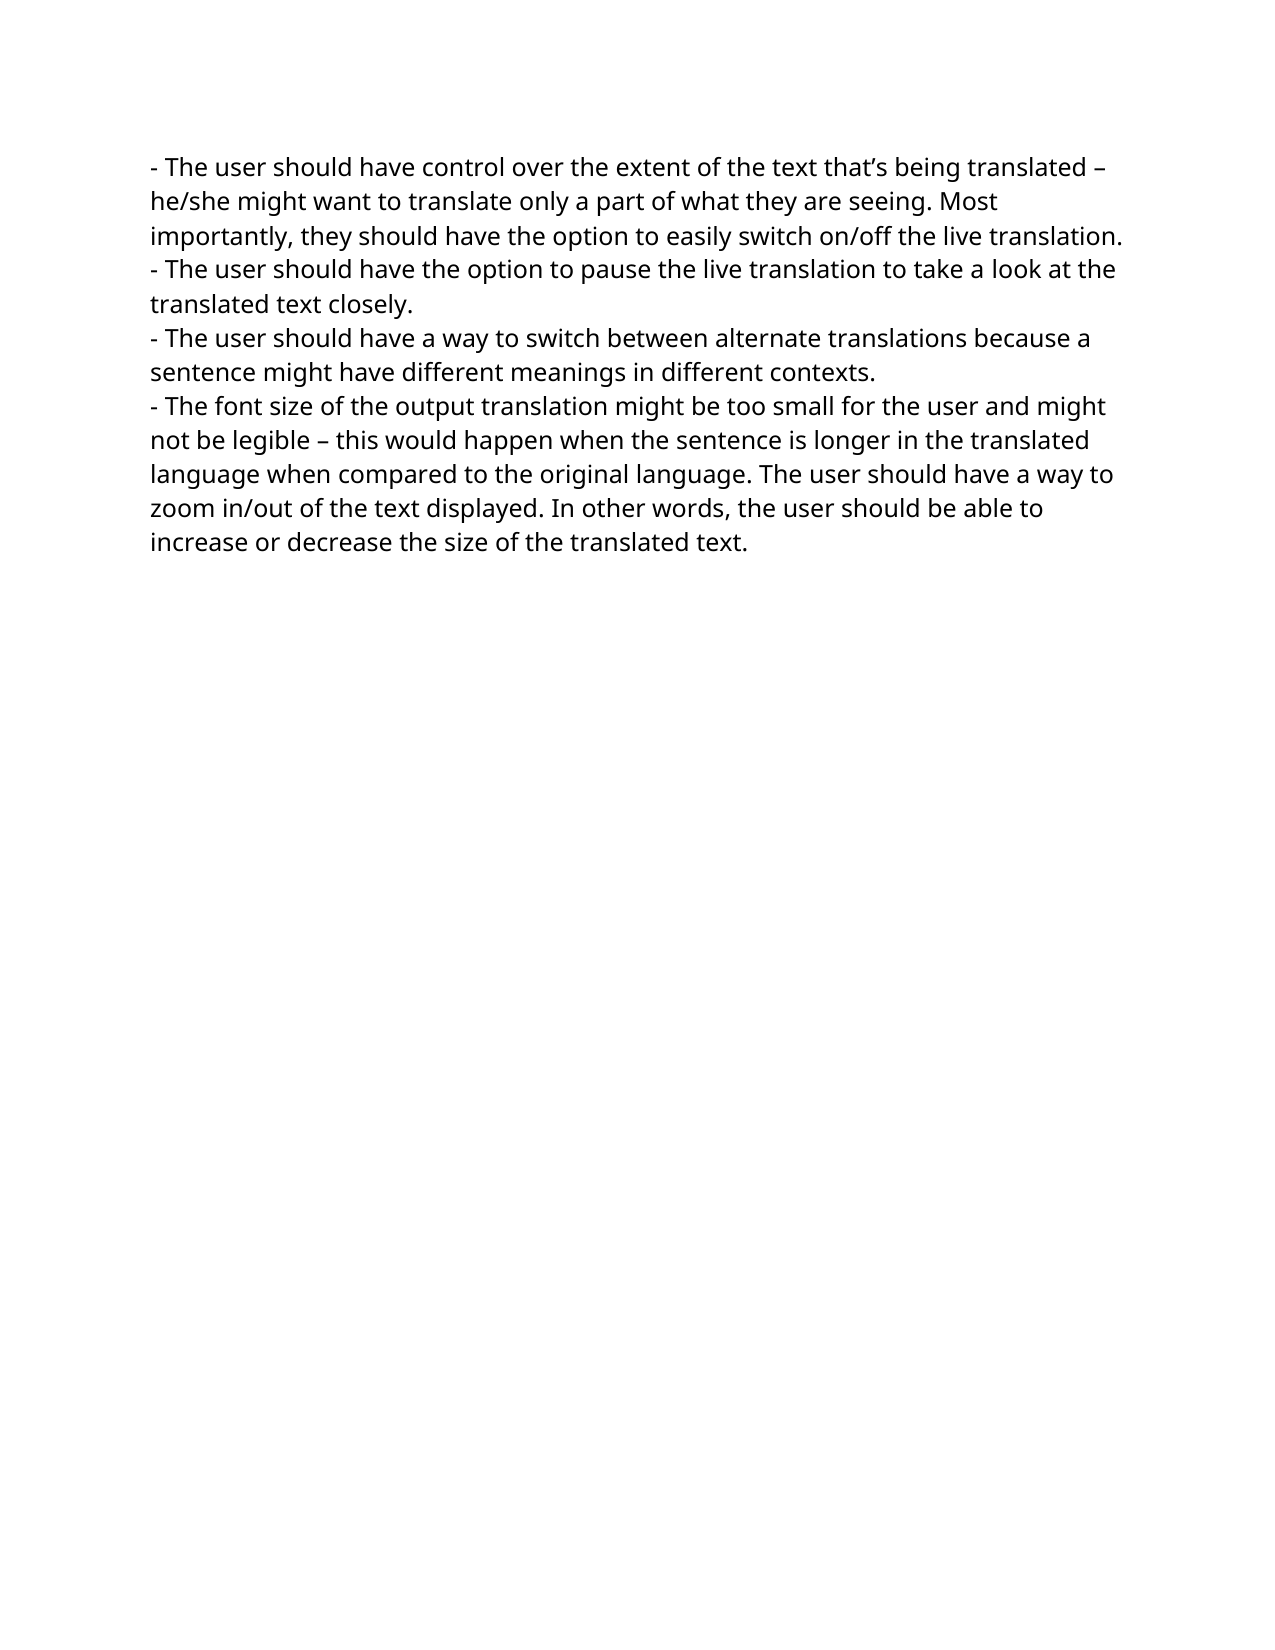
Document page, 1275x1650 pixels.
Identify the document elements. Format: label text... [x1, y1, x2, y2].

text - The font size of the output translation might be too small for the user and might not be legible – this would happen when the sentence is longer in the translated language when compared to the original language. The user should have a way to zoom in/out of the text displayed. In other words, the user should be able to increase or decrease the size of the translated text. [150, 388, 1125, 559]
text - The user should have the option to pause the live translation to take a look at the translated text closely. [150, 252, 1125, 320]
text - The user should have control over the extent of the text that’s being translated – he/she might want to translate only a part of what they are seeing. Most importantly, they should have the option to easily switch on/off the live translation. [150, 150, 1125, 252]
text - The user should have a way to switch between alternate translations because a sentence might have different meanings in different contexts. [150, 320, 1125, 388]
